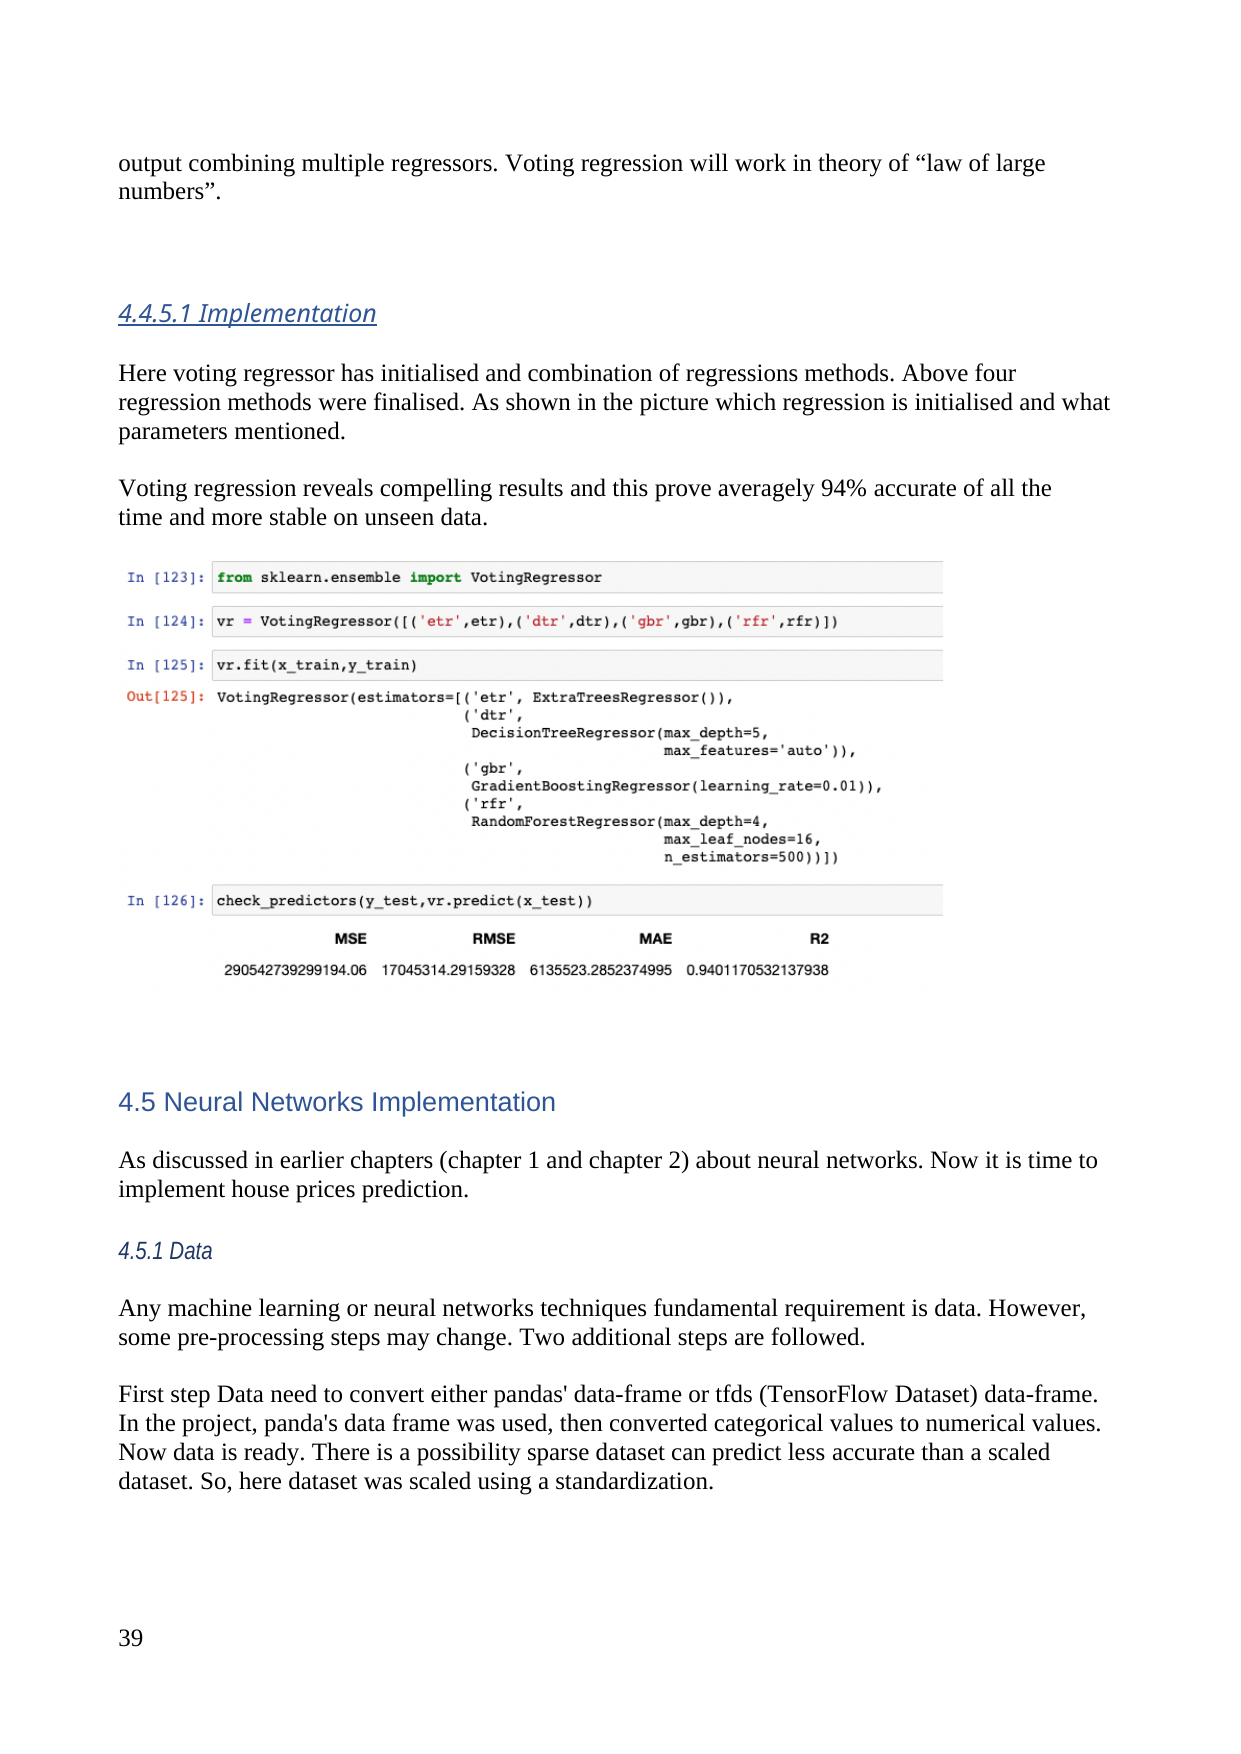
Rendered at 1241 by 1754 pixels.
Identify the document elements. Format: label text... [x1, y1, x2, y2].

text As discussed in earlier chapters (chapter 1 and chapter 2) about neural networks. Now it is time to implement house prices prediction. [118, 1146, 1122, 1203]
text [118, 148, 1122, 205]
text First step Data need to convert either pandas' data-frame or tfds (TensorFlow Dataset) data-frame. In the project, panda's data frame was used, then converted categorical values to numerical values. Now data is ready. There is a possibility sparse dataset can predict less accurate than a scaled dataset. So, here dataset was scaled using a standardization. [118, 1379, 1122, 1494]
picture [118, 559, 944, 996]
text Any machine learning or neural networks techniques fundamental requirement is data. However, some pre-processing steps may change. Two additional steps are followed. [118, 1293, 1122, 1351]
subtitle 4.4.5.1 Implementation [118, 296, 1122, 330]
subtitle 4.5.1 Data [118, 1236, 1122, 1264]
subtitle 4.5 Neural Networks Implementation [118, 1086, 1122, 1117]
text Here voting regressor has initialised and combination of regressions methods. Above four regression methods were finalised. As shown in the picture which regression is initialised and what parameters mentioned. [118, 358, 1122, 445]
text Voting regression reveals compelling results and this prove averagely 94% accurate of all the time and more stable on unseen data. [118, 473, 1122, 531]
